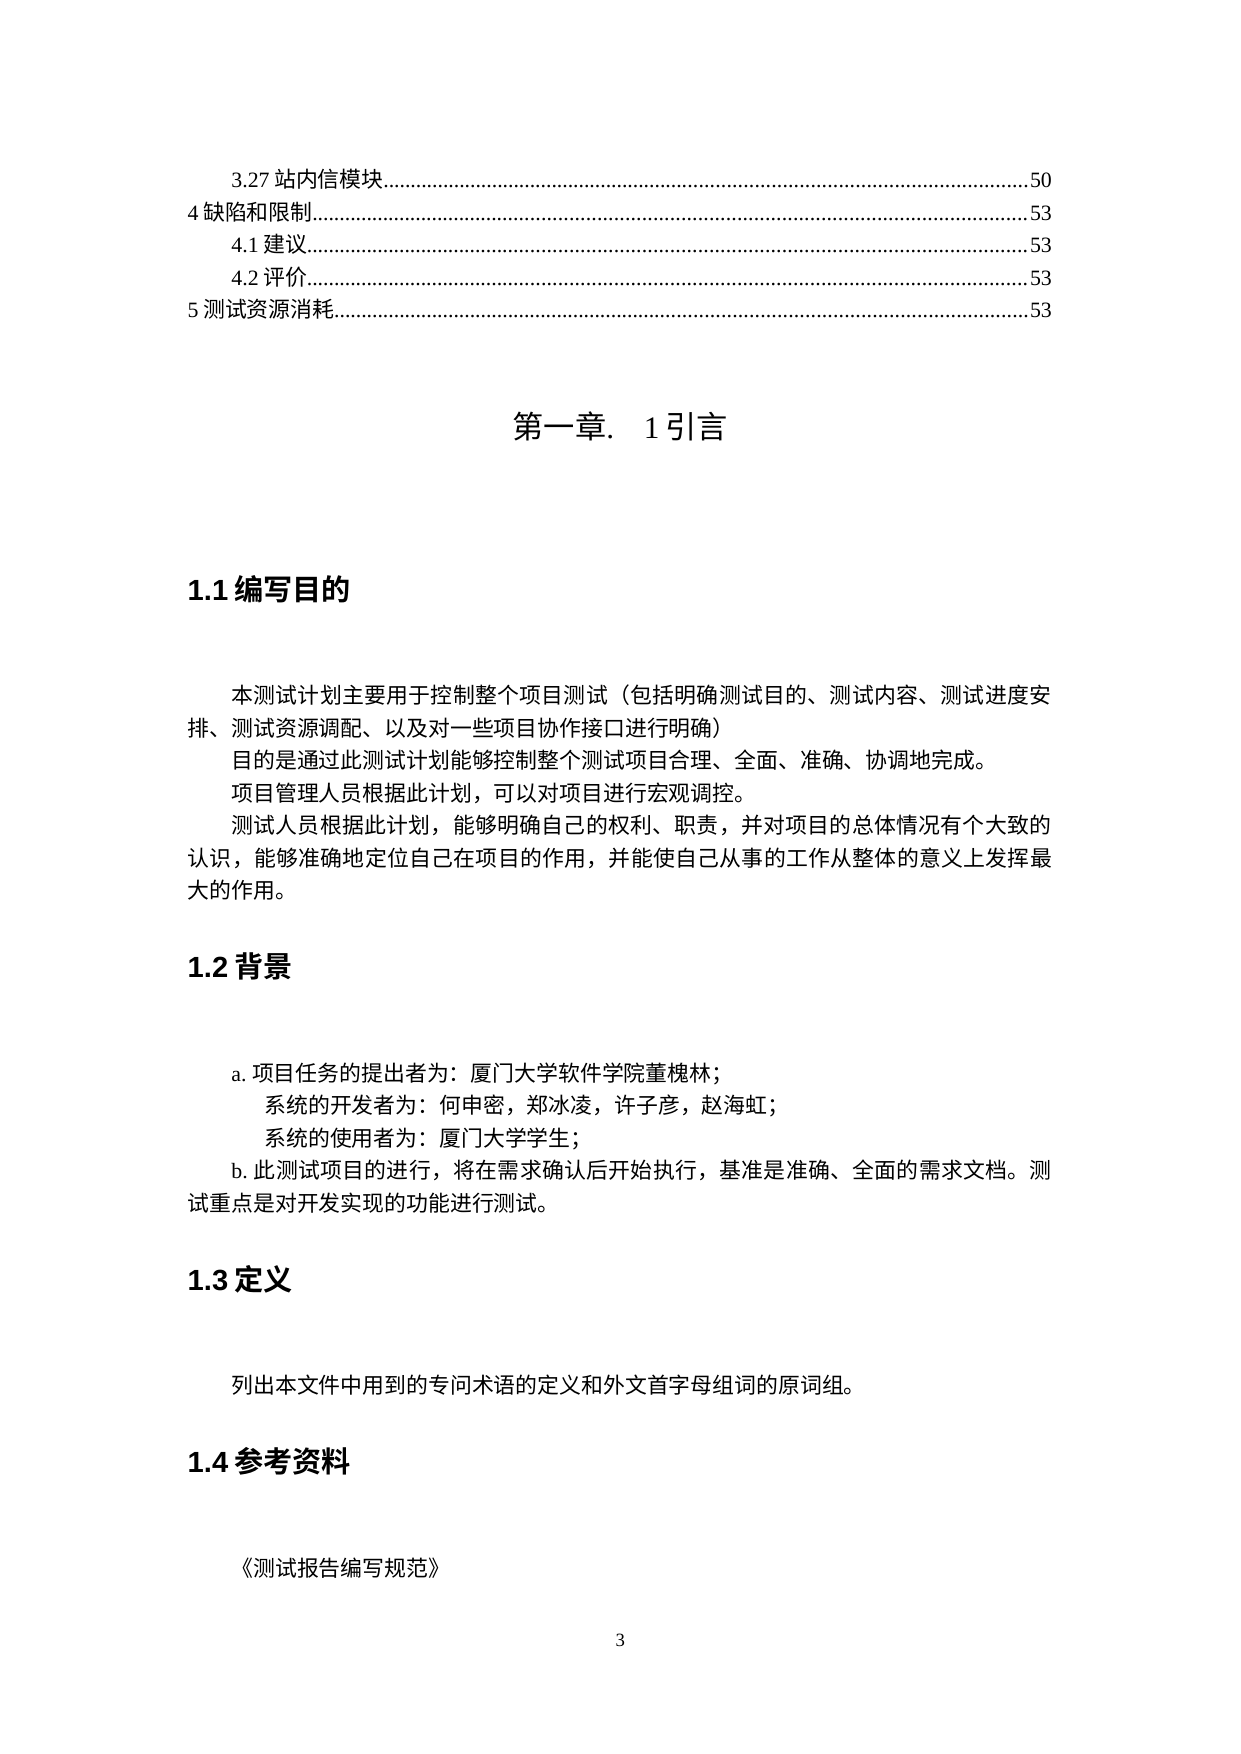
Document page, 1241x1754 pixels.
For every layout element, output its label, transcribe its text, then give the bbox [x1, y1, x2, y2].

text 项目管理人员根据此计划，可以对项目进行宏观调控。 [187, 775, 1053, 808]
text 《测试报告编写规范》 [187, 1550, 1053, 1583]
text 测试人员根据此计划，能够明确自己的权利、职责，并对项目的总体情况有个大致的认识，能够准确地定位自己在项目的作用，并能使自己从事的工作从整体的意义上发挥最大的作用。 [187, 808, 1053, 905]
text a. 项目任务的提出者为：厦门大学软件学院董槐林； 系统的开发者为：何申密，郑冰凌，许子彦，赵海虹； 系统的使用者为：厦门大学学生； [231, 1055, 1053, 1153]
text 4.1建议 53 [231, 227, 1053, 259]
subtitle 1.3定义 [187, 1245, 1053, 1310]
text 目的是通过此测试计划能够控制整个测试项目合理、全面、准确、协调地完成。 [187, 743, 1053, 775]
text 4缺陷和限制 53 [187, 194, 1053, 227]
text 5测试资源消耗 53 [187, 292, 1053, 324]
text b. 此测试项目的进行，将在需求确认后开始执行，基准是准确、全面的需求文档。测试重点是对开发实现的功能进行测试。 [187, 1153, 1053, 1218]
subtitle 1.4参考资料 [187, 1427, 1053, 1492]
subtitle 1.1编写目的 [187, 555, 1053, 620]
text 3.27站内信模块 50 [231, 162, 1053, 194]
text 本测试计划主要用于控制整个项目测试（包括明确测试目的、测试内容、测试进度安排、测试资源调配、以及对一些项目协作接口进行明确） [187, 678, 1053, 743]
subtitle 1引言 [187, 392, 1053, 457]
subtitle 1.2背景 [187, 932, 1053, 997]
text 4.2评价 53 [231, 259, 1053, 292]
text 列出本文件中用到的专问术语的定义和外文首字母组词的原词组。 [187, 1368, 1053, 1400]
